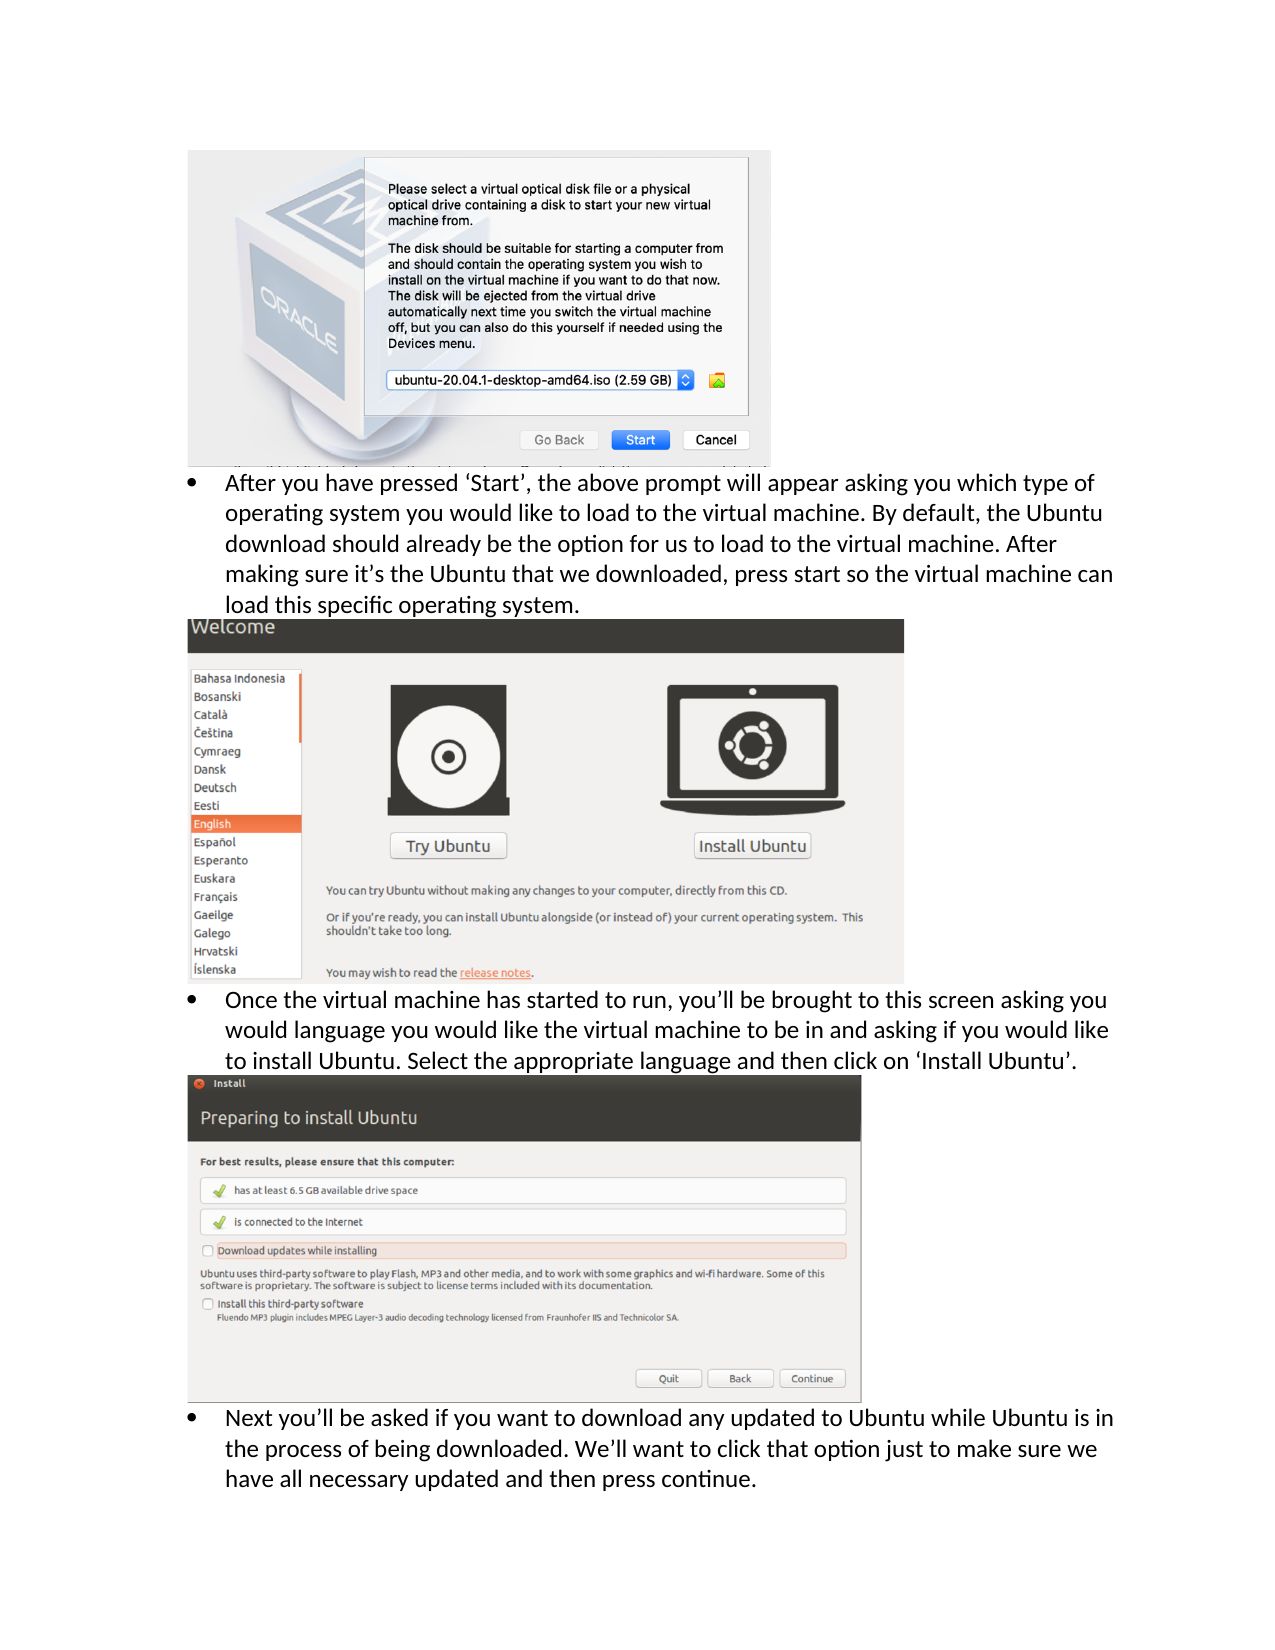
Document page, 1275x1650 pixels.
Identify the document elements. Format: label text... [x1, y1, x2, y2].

list Next you’ll be asked if you want to download any updated to Ubuntu while Ubuntu is in the process of being downloaded. We’ll want to click that option just to make sure we have all necessary updated and then press continue. [187, 1402, 1125, 1494]
picture [187, 1075, 862, 1403]
list After you have pressed ‘Start’, the above prompt will appear asking you which type of operating system you would like to load to the virtual machine. By default, the Ubuntu download should already be the option for us to load to the virtual machine. After making sure it’s the Ubuntu that we downloaded, press start so the virtual machine can load this specific operating system. [187, 467, 1125, 619]
picture [187, 150, 771, 467]
list Once the virtual machine has started to run, you’ll be brought to this screen asking you would language you would like the virtual machine to be in and asking if you would like to install Ubuntu. Select the appropriate language and then click on ‘Install Ubuntu’. [187, 984, 1125, 1076]
picture [187, 619, 905, 984]
